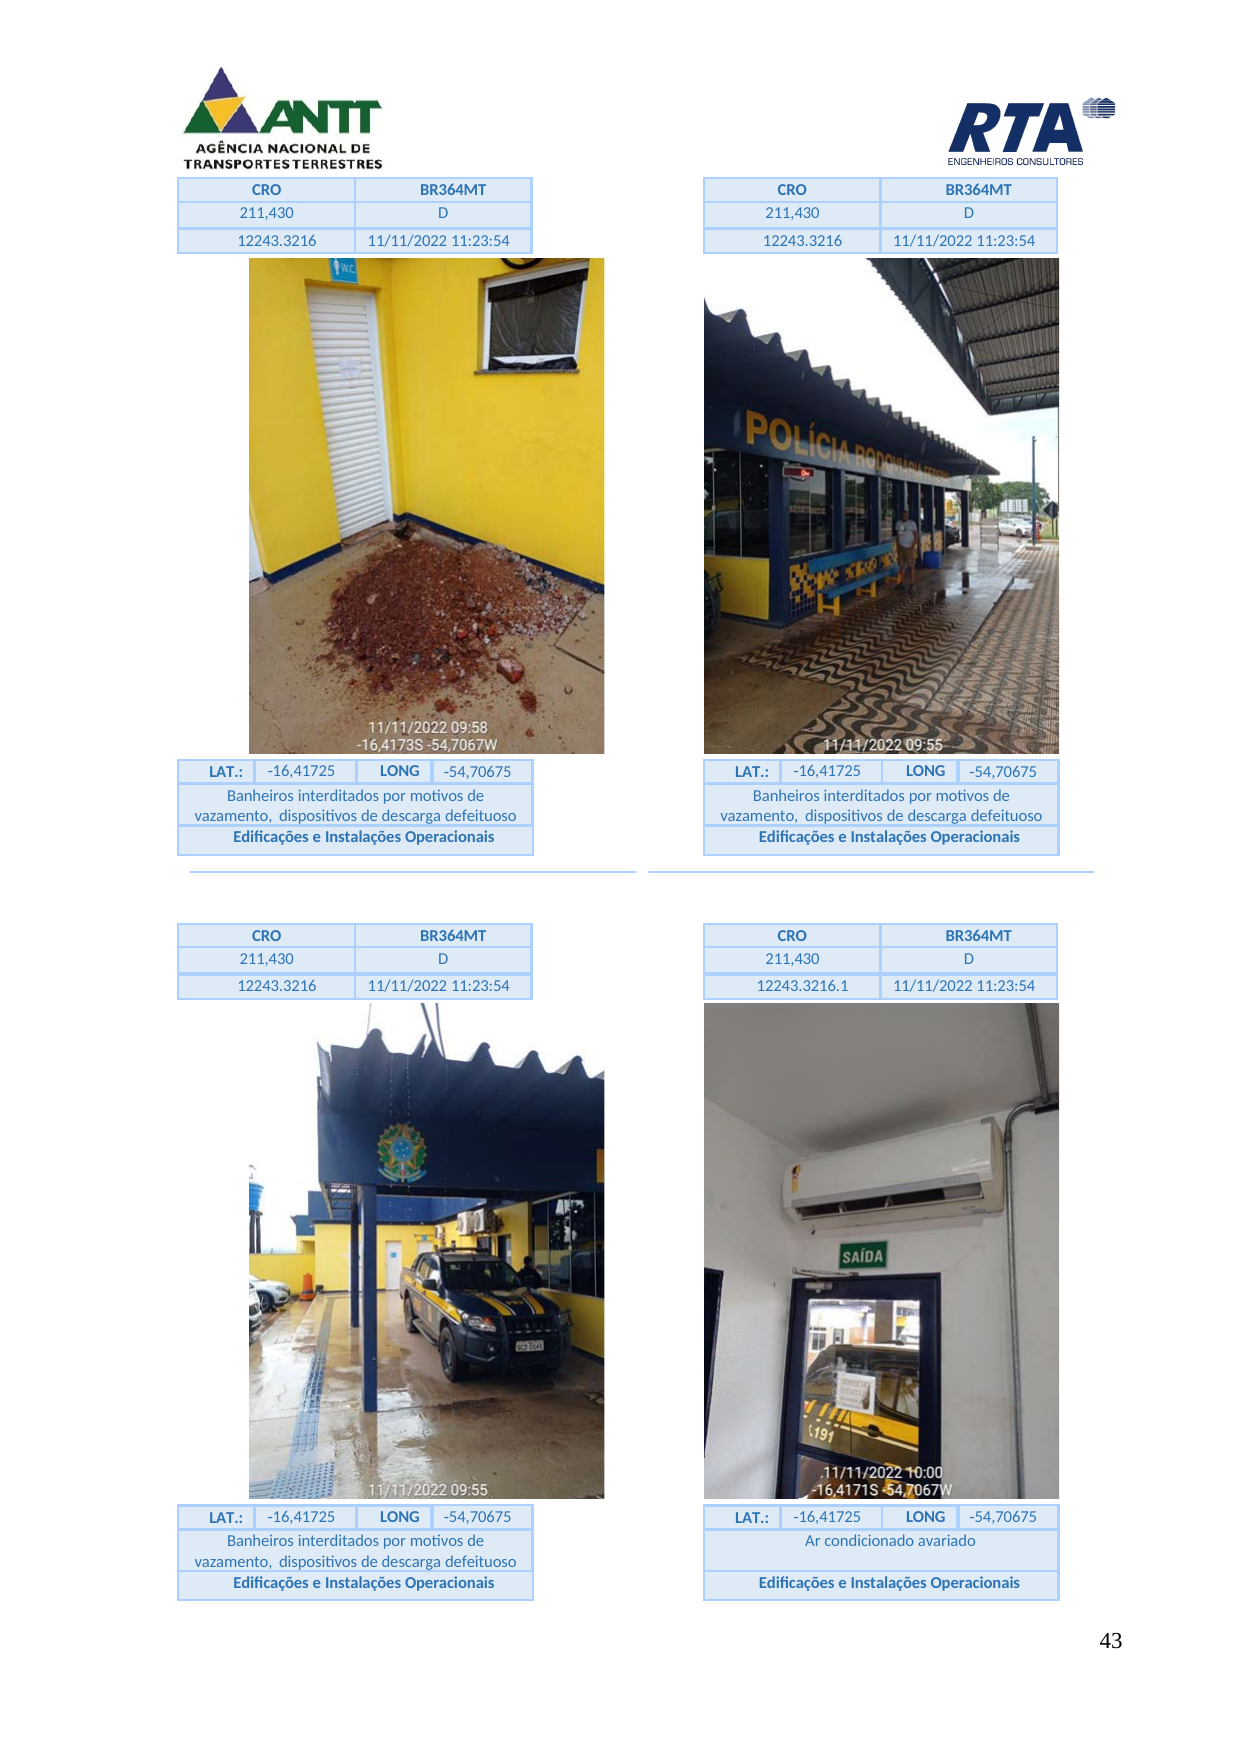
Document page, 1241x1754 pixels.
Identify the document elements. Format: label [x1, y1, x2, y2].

picture [704, 1003, 1060, 1499]
picture [177, 66, 402, 177]
picture [249, 258, 605, 754]
picture [704, 258, 1060, 754]
picture [249, 1003, 605, 1499]
picture [932, 86, 1123, 176]
